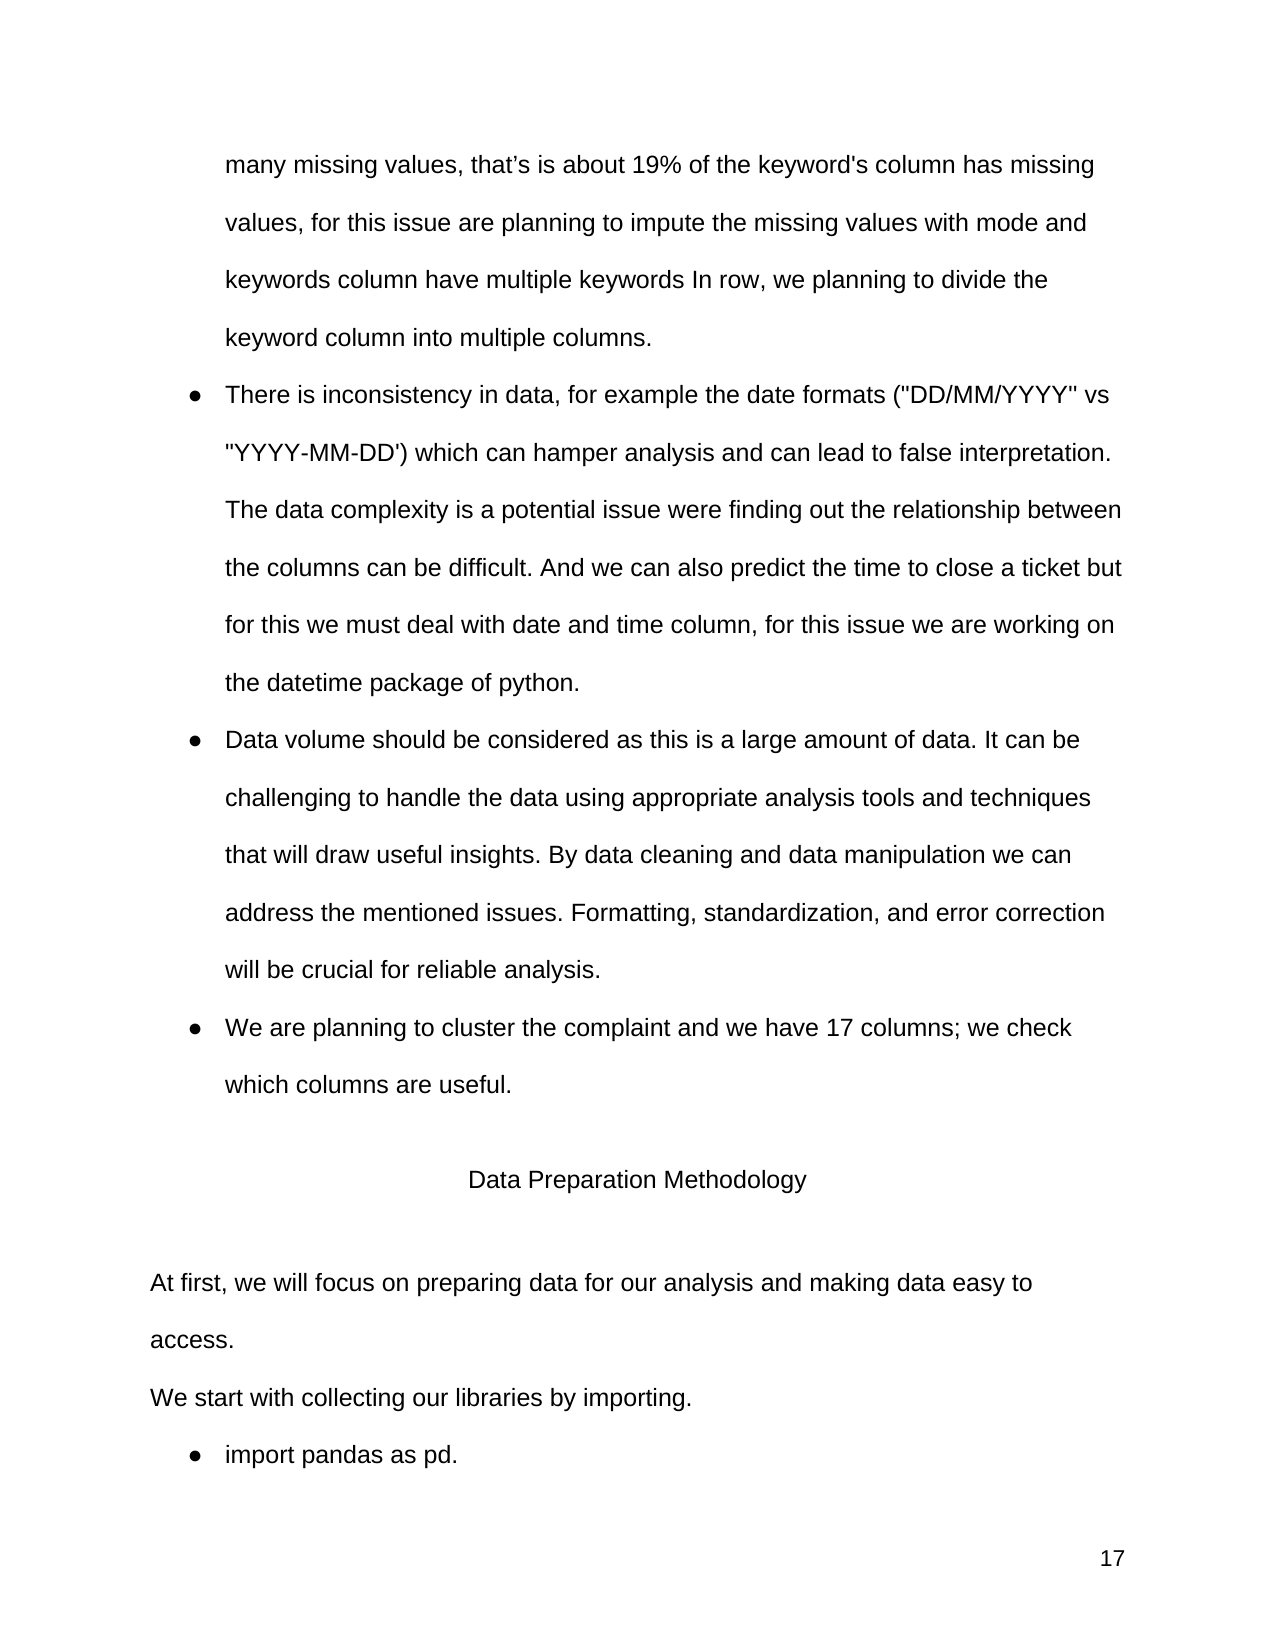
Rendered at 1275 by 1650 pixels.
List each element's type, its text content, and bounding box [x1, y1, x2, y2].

list import pandas as pd. [187, 1441, 1125, 1469]
list There is inconsistency in data, for example the date formats ("DD/MM/YYYY'' vs "YYYY-MM-DD') which can hamper analysis and can lead to false interpretation. The data complexity is a potential issue were finding out the relationship between the columns can be difficult. And we can also predict the time to close a ticket but for this we must deal with date and time column, for this issue we are working on the datetime package of python. [187, 380, 1125, 696]
text We start with collecting our libraries by importing. [150, 1383, 1125, 1412]
text At first, we will focus on preparing data for our analysis and making data easy to access. [150, 1268, 1125, 1354]
list Data volume should be considered as this is a large amount of data. It can be challenging to handle the data using appropriate analysis tools and techniques that will draw useful insights. By data cleaning and data manipulation we can address the mentioned issues. Formatting, standardization, and error correction will be crucial for reliable analysis. [187, 725, 1125, 984]
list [187, 150, 1125, 351]
subtitle Data Preparation Methodology [150, 1165, 1125, 1194]
list ⁠⁠We are planning to cluster the complaint and we have 17 columns; we check which columns are useful. [187, 1012, 1125, 1099]
